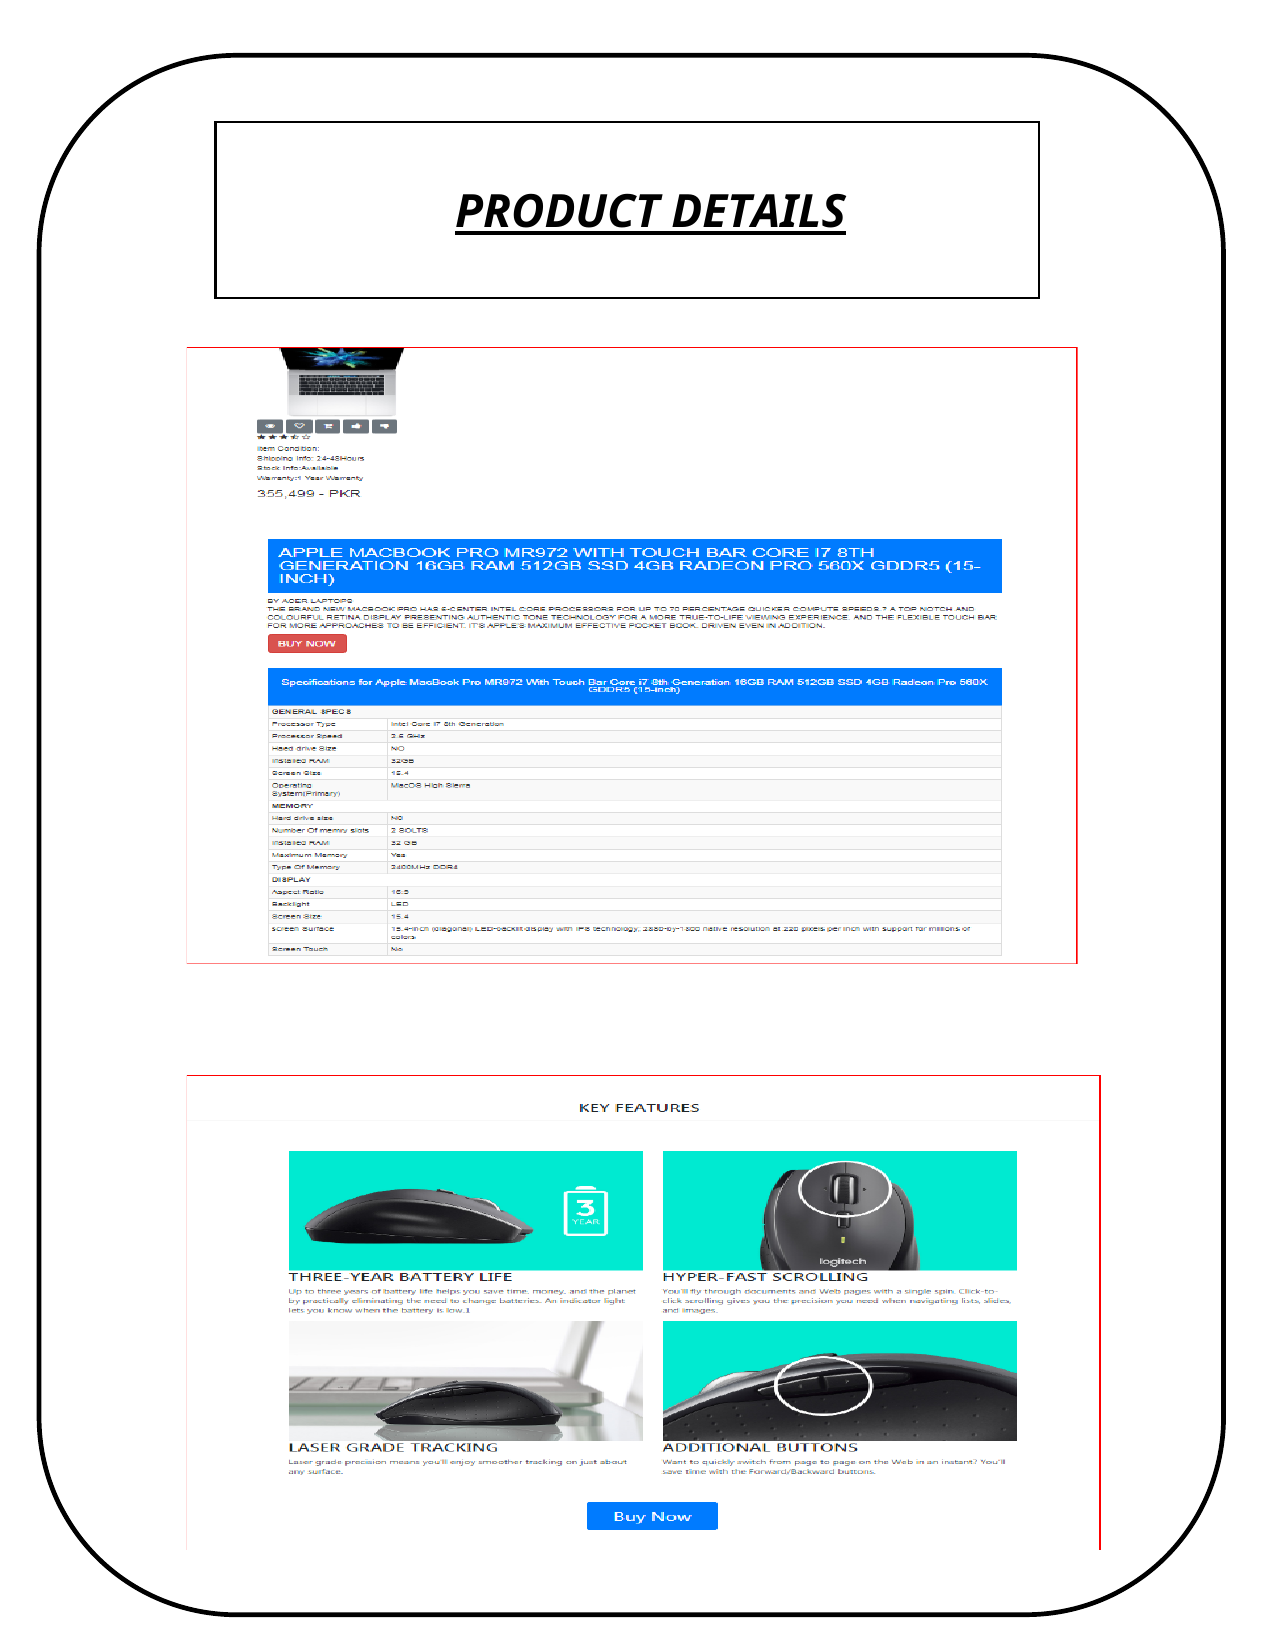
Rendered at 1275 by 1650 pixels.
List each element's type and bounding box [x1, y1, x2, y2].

picture [186, 1075, 1101, 1550]
picture [186, 347, 1078, 964]
